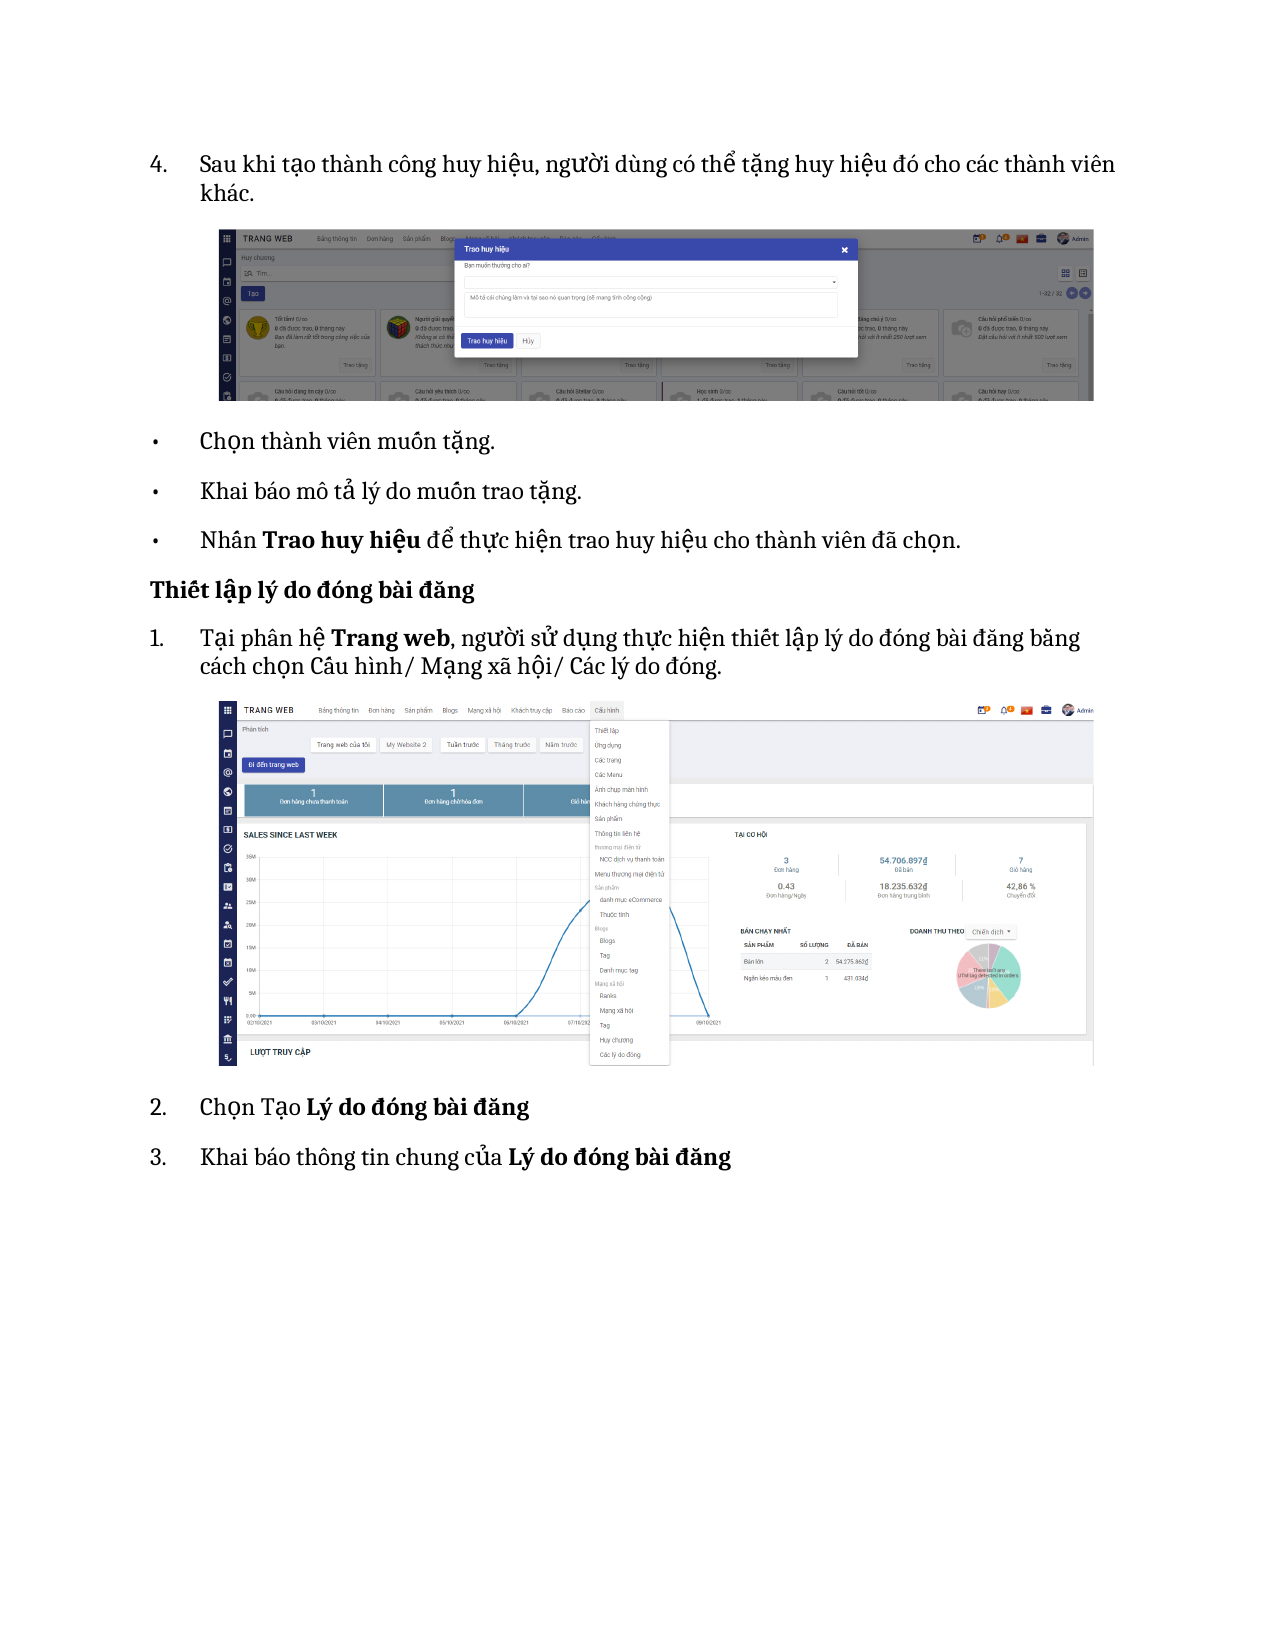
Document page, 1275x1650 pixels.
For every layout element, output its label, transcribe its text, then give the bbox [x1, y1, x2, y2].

list Khai báo mô tả lý do muốn trao tặng. [150, 477, 1125, 506]
list Khai báo thông tin chung của Lý do đóng bài đăng [150, 1143, 1125, 1171]
list Tại phân hệ Trang web, người sử dụng thực hiện thiết lập lý do đóng bài đăng bằng cách chọn Cấu hình/ Mạng xã hội/ Các lý do đóng. [150, 623, 1125, 681]
list Chọn thành viên muốn tặng. [150, 427, 1125, 456]
list Chọn Tạo Lý do đóng bài đăng [150, 1093, 1125, 1122]
list Sau khi tạo thành công huy hiệu, người dùng có thể tặng huy hiệu đó cho các thành viên khác. [150, 150, 1125, 207]
picture [218, 228, 1094, 401]
picture [218, 701, 1094, 1066]
list Nhấn Trao huy hiệu để thực hiện trao huy hiệu cho thành viên đã chọn. [150, 526, 1125, 555]
text Thiết lập lý do đóng bài đăng [150, 576, 1125, 605]
